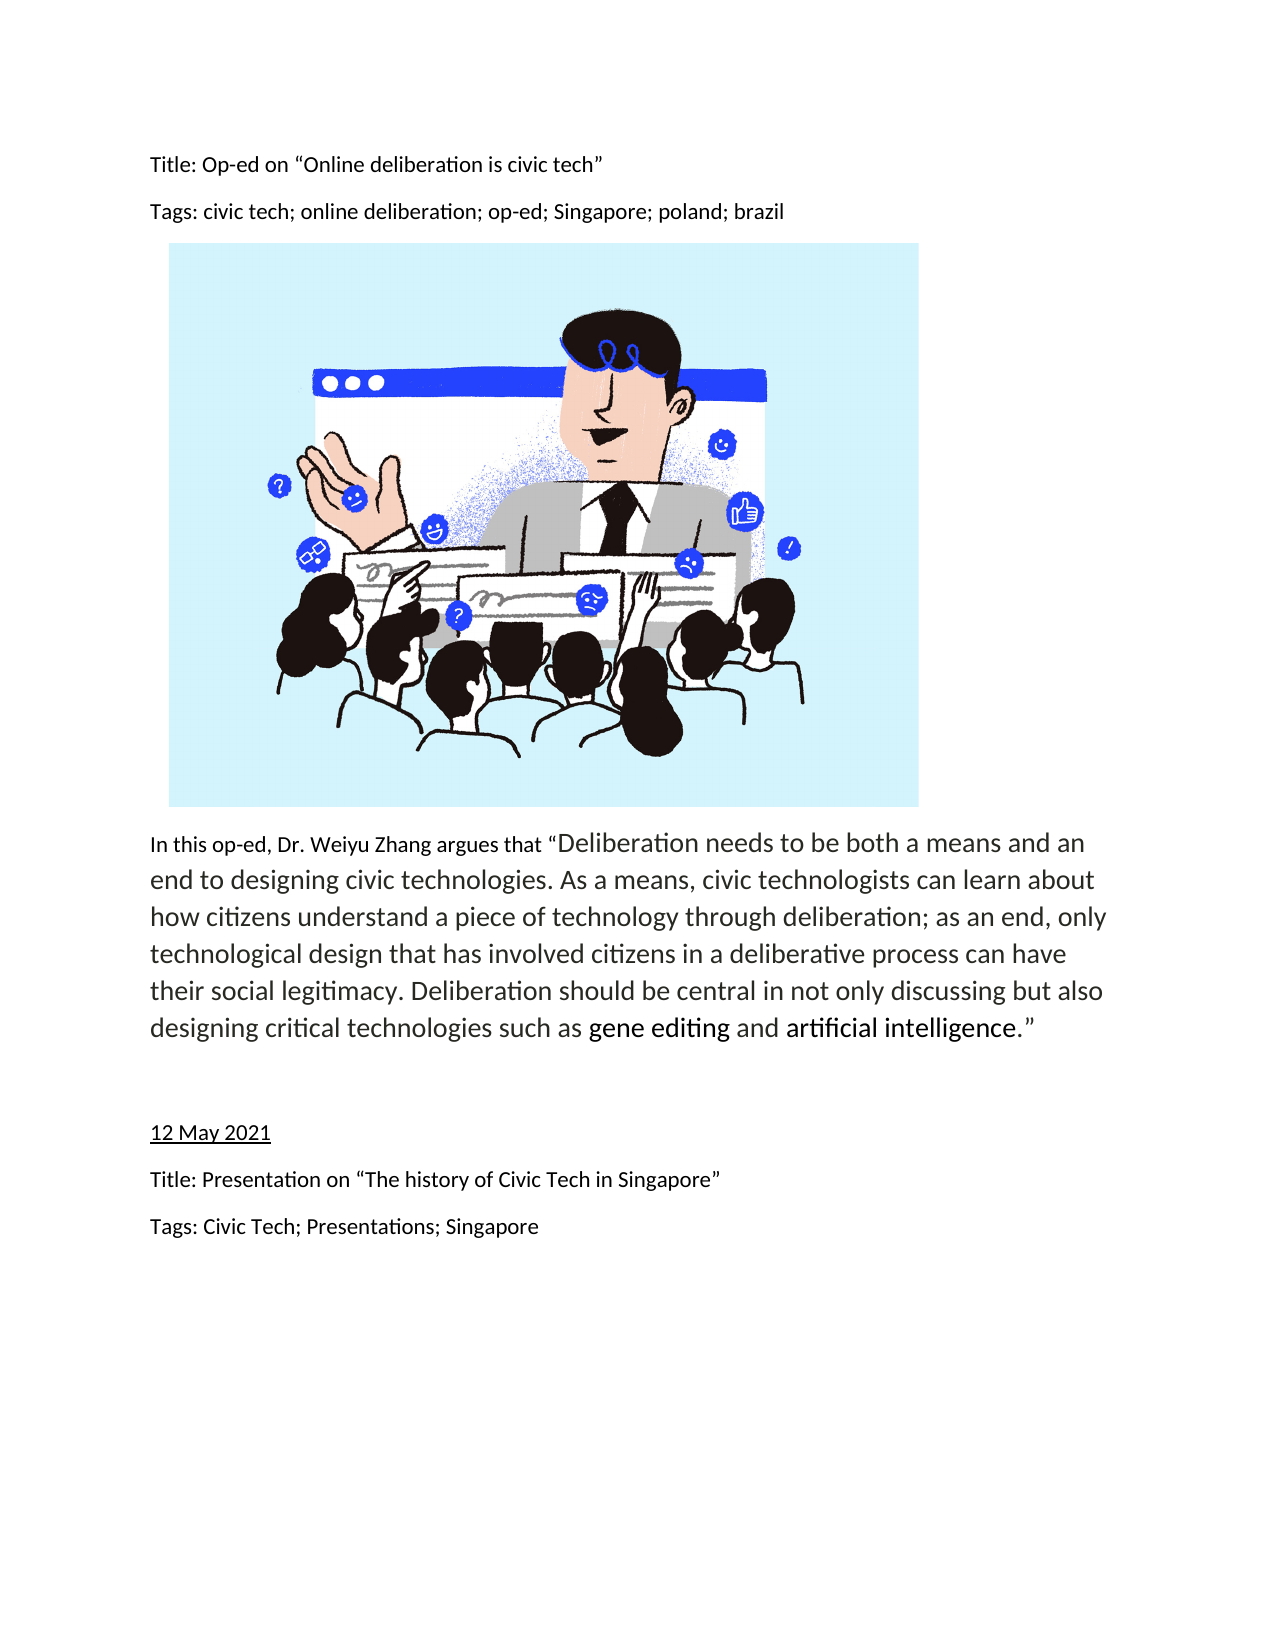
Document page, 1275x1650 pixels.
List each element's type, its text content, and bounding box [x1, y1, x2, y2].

text In this op-ed, Dr. Weiyu Zhang argues that “Deliberation needs to be both a means and an end to designing civic technologies. As a means, civic technologists can learn about how citizens understand a piece of technology through deliberation; as an end, only technological design that has involved citizens in a deliberative process can have their social legitimacy. Deliberation should be central in not only discussing but also designing critical technologies such as gene editing and artificial intelligence.” [150, 825, 1125, 1045]
text 12 May 2021 [150, 1118, 1125, 1146]
text Tags: Civic Tech; Presentations; Singapore [150, 1212, 1125, 1240]
text Title: Op-ed on “Online deliberation is civic tech” [150, 150, 1125, 178]
text Title: Presentation on “The history of Civic Tech in Singapore” [150, 1165, 1125, 1193]
text Tags: civic tech; online deliberation; op-ed; Singapore; poland; brazil [150, 197, 1125, 225]
